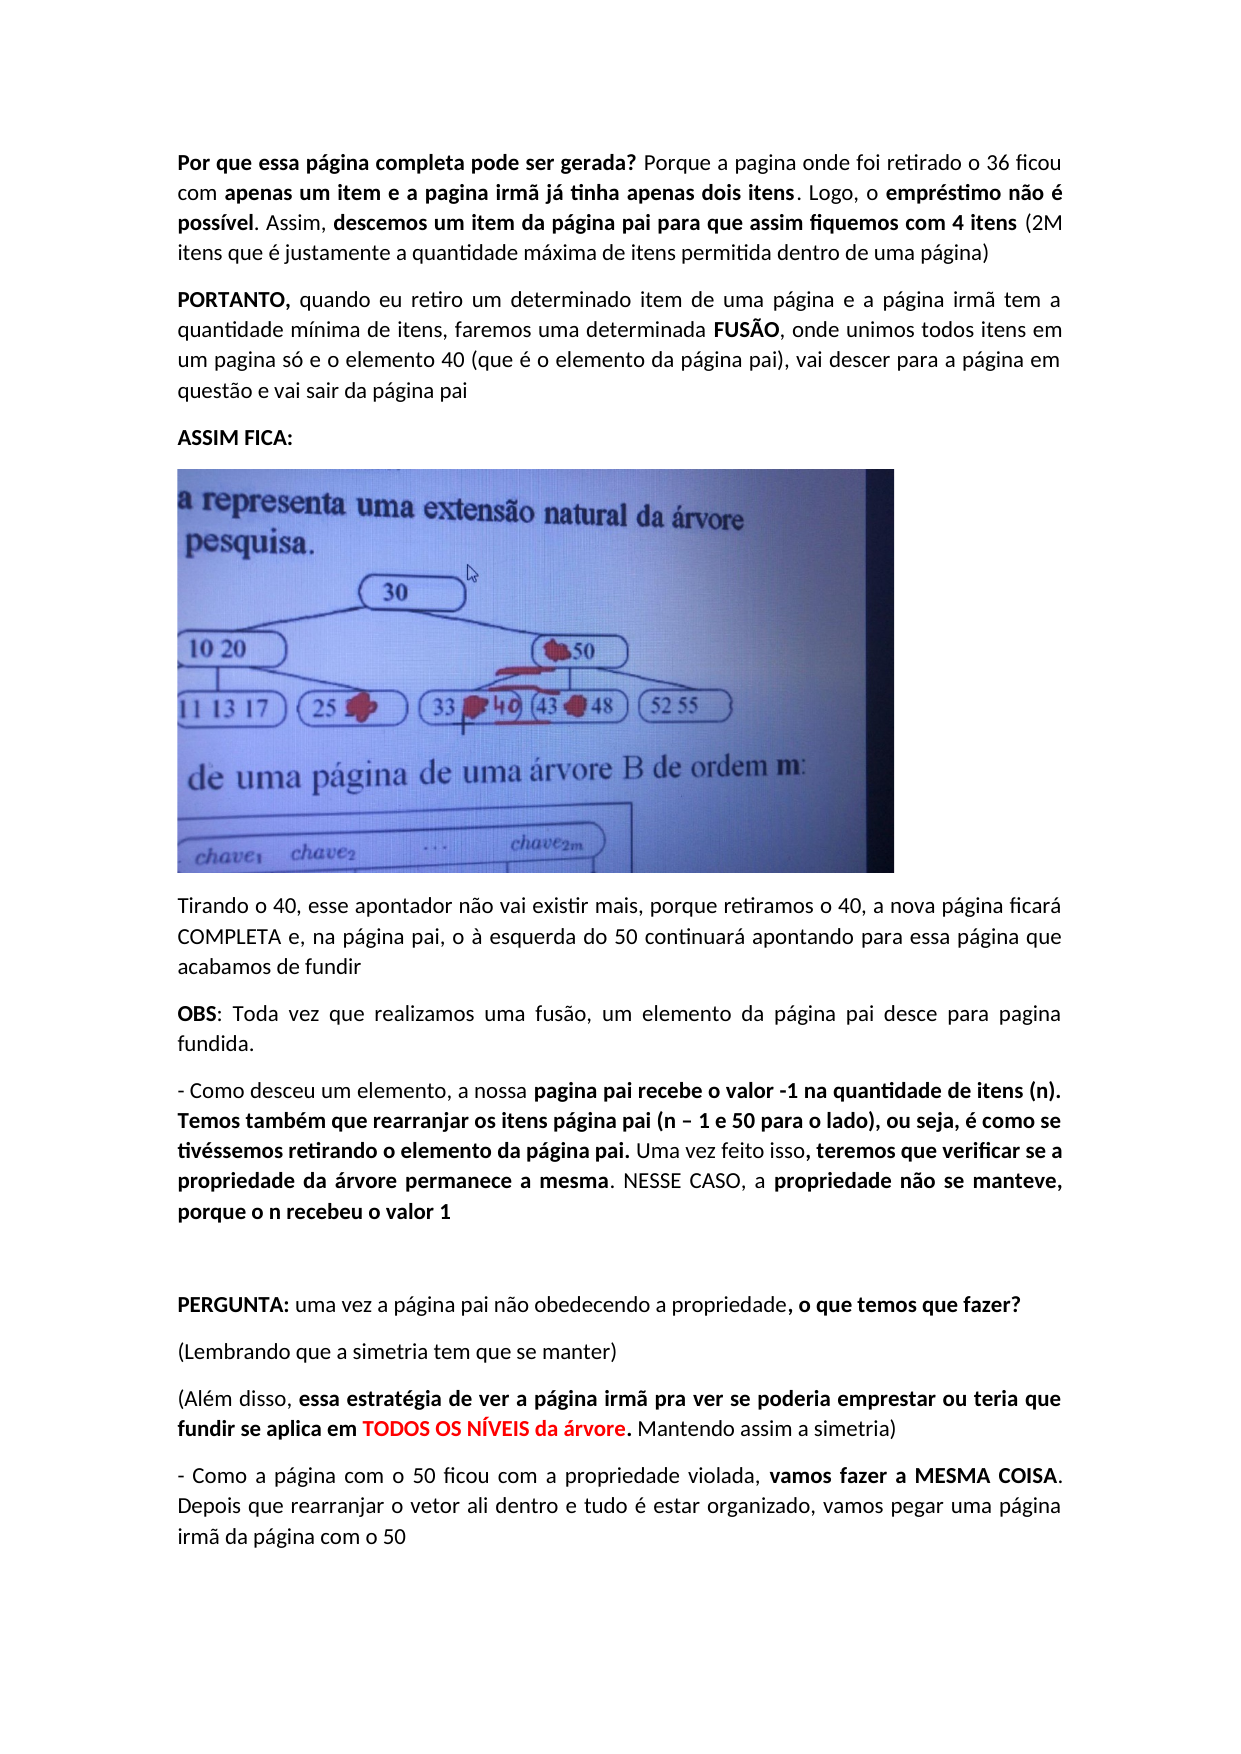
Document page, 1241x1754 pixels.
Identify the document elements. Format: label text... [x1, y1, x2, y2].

text Tirando o 40, esse apontador não vai existir mais, porque retiramos o 40, a nova página ficará COMPLETA e, na página pai, o à esquerda do 50 continuará apontando para essa página que acabamos de fundir [177, 892, 1063, 980]
text PERGUNTA: uma vez a página pai não obedecendo a propriedade, o que temos que fazer? [177, 1291, 1063, 1319]
text OBS: Toda vez que realizamos uma fusão, um elemento da página pai desce para pagina fundida. [177, 999, 1063, 1057]
text - Como desceu um elemento, a nossa pagina pai recebe o valor -1 na quantidade de itens (n). Temos também que rearranjar os itens página pai (n – 1 e 50 para o lado), ou seja, é como se tivéssemos retirando o elemento da página pai. Uma vez feito isso, teremos que verificar se a propriedade da árvore permanece a mesma. NESSE CASO, a propriedade não se manteve, porque o n recebeu o valor 1 [177, 1076, 1063, 1225]
text (Lembrando que a simetria tem que se manter) [177, 1337, 1063, 1366]
text Por que essa página completa pode ser gerada? Porque a pagina onde foi retirado o 36 ficou com apenas um item e a pagina irmã já tinha apenas dois itens. Logo, o empréstimo não é possível. Assim, descemos um item da página pai para que assim fiquemos com 4 itens (2M itens que é justamente a quantidade máxima de itens permitida dentro de uma página) [177, 148, 1063, 266]
text PORTANTO, quando eu retiro um determinado item de uma página e a página irmã tem a quantidade mínima de itens, faremos uma determinada FUSÃO, onde unimos todos itens em um pagina só e o elemento 40 (que é o elemento da página pai), vai descer para a página em questão e vai sair da página pai [177, 285, 1063, 404]
text - Como a página com o 50 ficou com a propriedade violada, vamos fazer a MESMA COISA. Depois que rearranjar o vetor ali dentro e tudo é estar organizado, vamos pegar uma página irmã da página com o 50 [177, 1461, 1063, 1550]
text (Além disso, essa estratégia de ver a página irmã pra ver se poderia emprestar ou teria que fundir se aplica em TODOS OS NÍVEIS da árvore. Mantendo assim a simetria) [177, 1384, 1063, 1443]
text ASSIM FICA: [177, 423, 1063, 451]
picture [177, 469, 895, 873]
